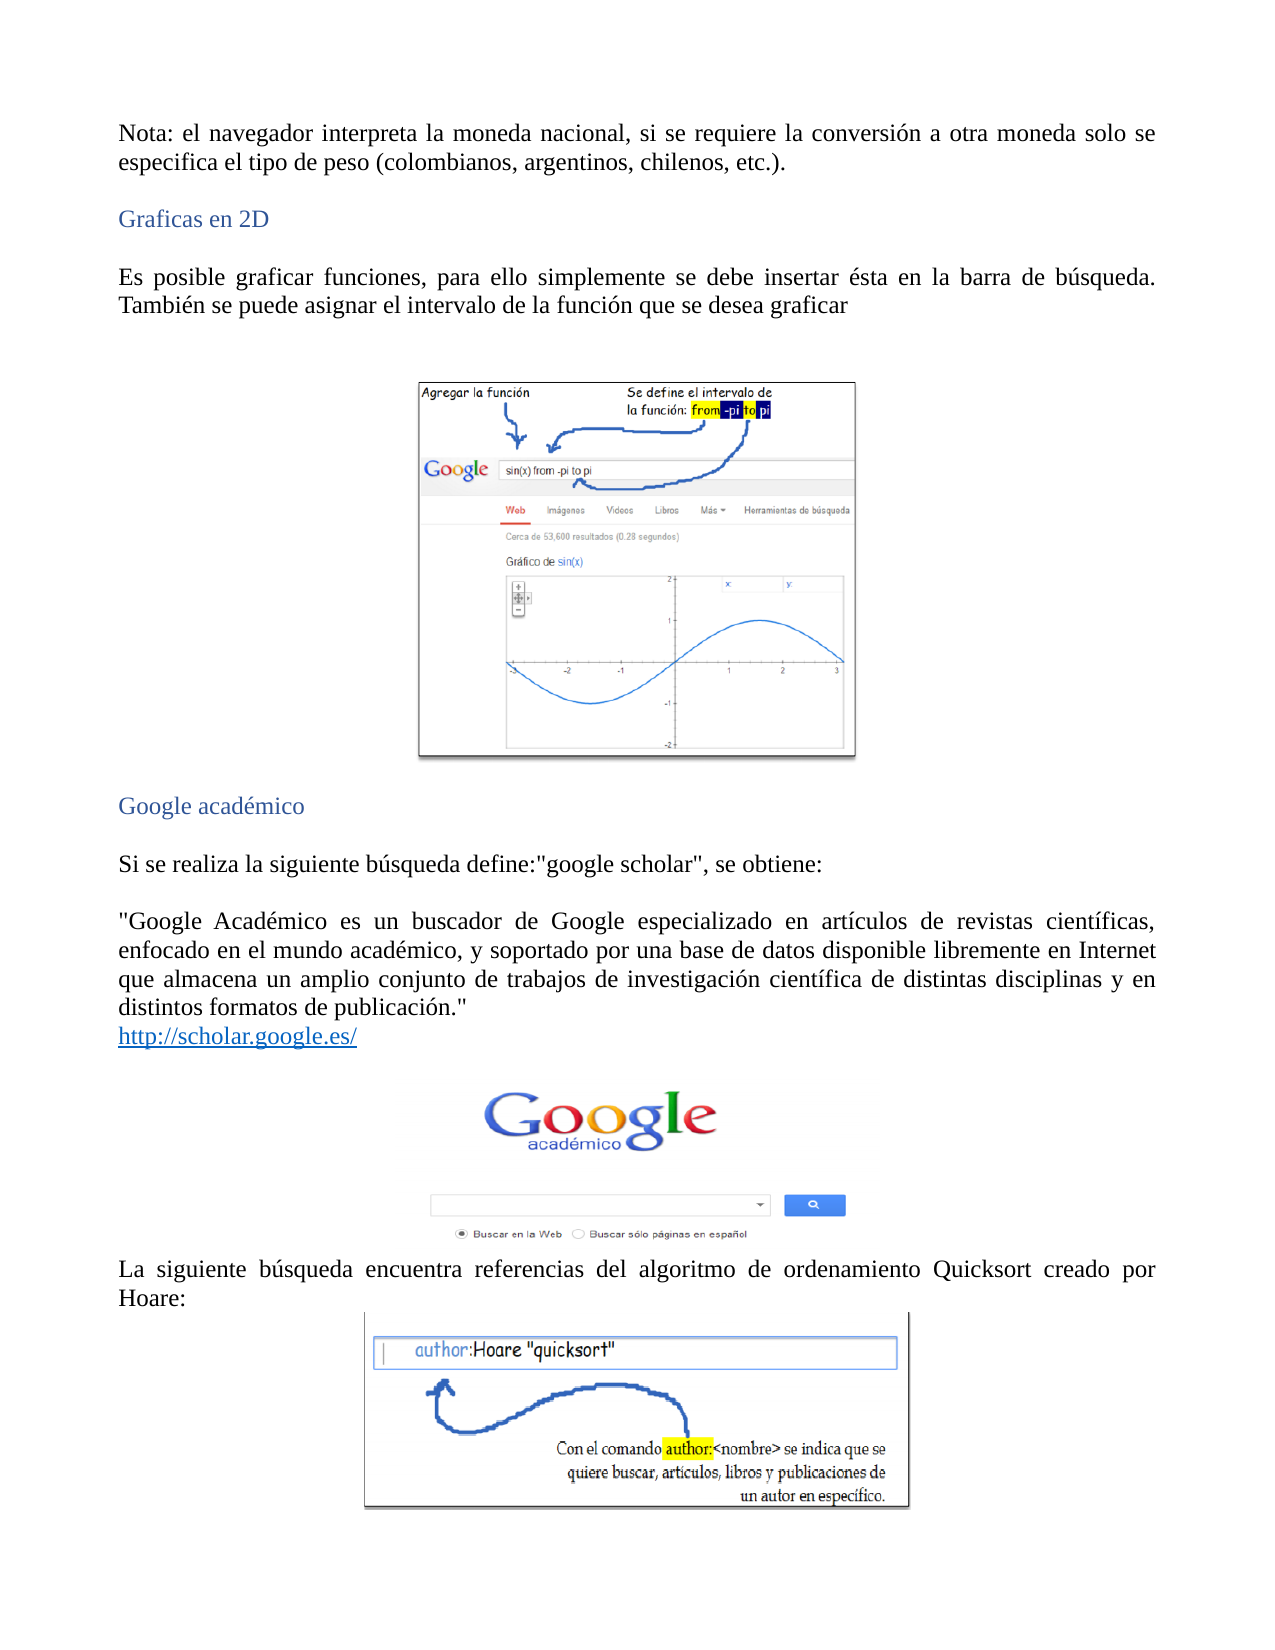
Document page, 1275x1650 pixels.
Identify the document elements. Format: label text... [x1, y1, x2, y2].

text Google académico [118, 791, 1157, 820]
text Si se realiza la siguiente búsqueda define:"google scholar", se obtiene: [118, 849, 1157, 877]
picture [364, 1312, 911, 1510]
text Nota: el navegador interpreta la moneda nacional, si se requiere la conversión a otra moneda solo se especifica el tipo de peso (colombianos, argentinos, chilenos, etc.). [118, 118, 1157, 176]
picture [394, 1078, 881, 1255]
text "Google Académico es un buscador de Google especializado en artículos de revistas científicas, enfocado en el mundo académico, y soportado por una base de datos disponible libremente en Internet que almacena un amplio conjunto de trabajos de investigación científica de distintas disciplinas y en distintos formatos de publicación." [118, 906, 1157, 1021]
text Graficas en 2D [118, 204, 1157, 233]
text Es posible graficar funciones, para ello simplemente se debe insertar ésta en la barra de búsqueda. También se puede asignar el intervalo de la función que se desea graficar [118, 262, 1157, 319]
text La siguiente búsqueda encuentra referencias del algoritmo de ordenamiento Quicksort creado por Hoare: [118, 1254, 1157, 1312]
picture [415, 376, 860, 763]
text http://scholar.google.es/ [118, 1021, 1157, 1050]
